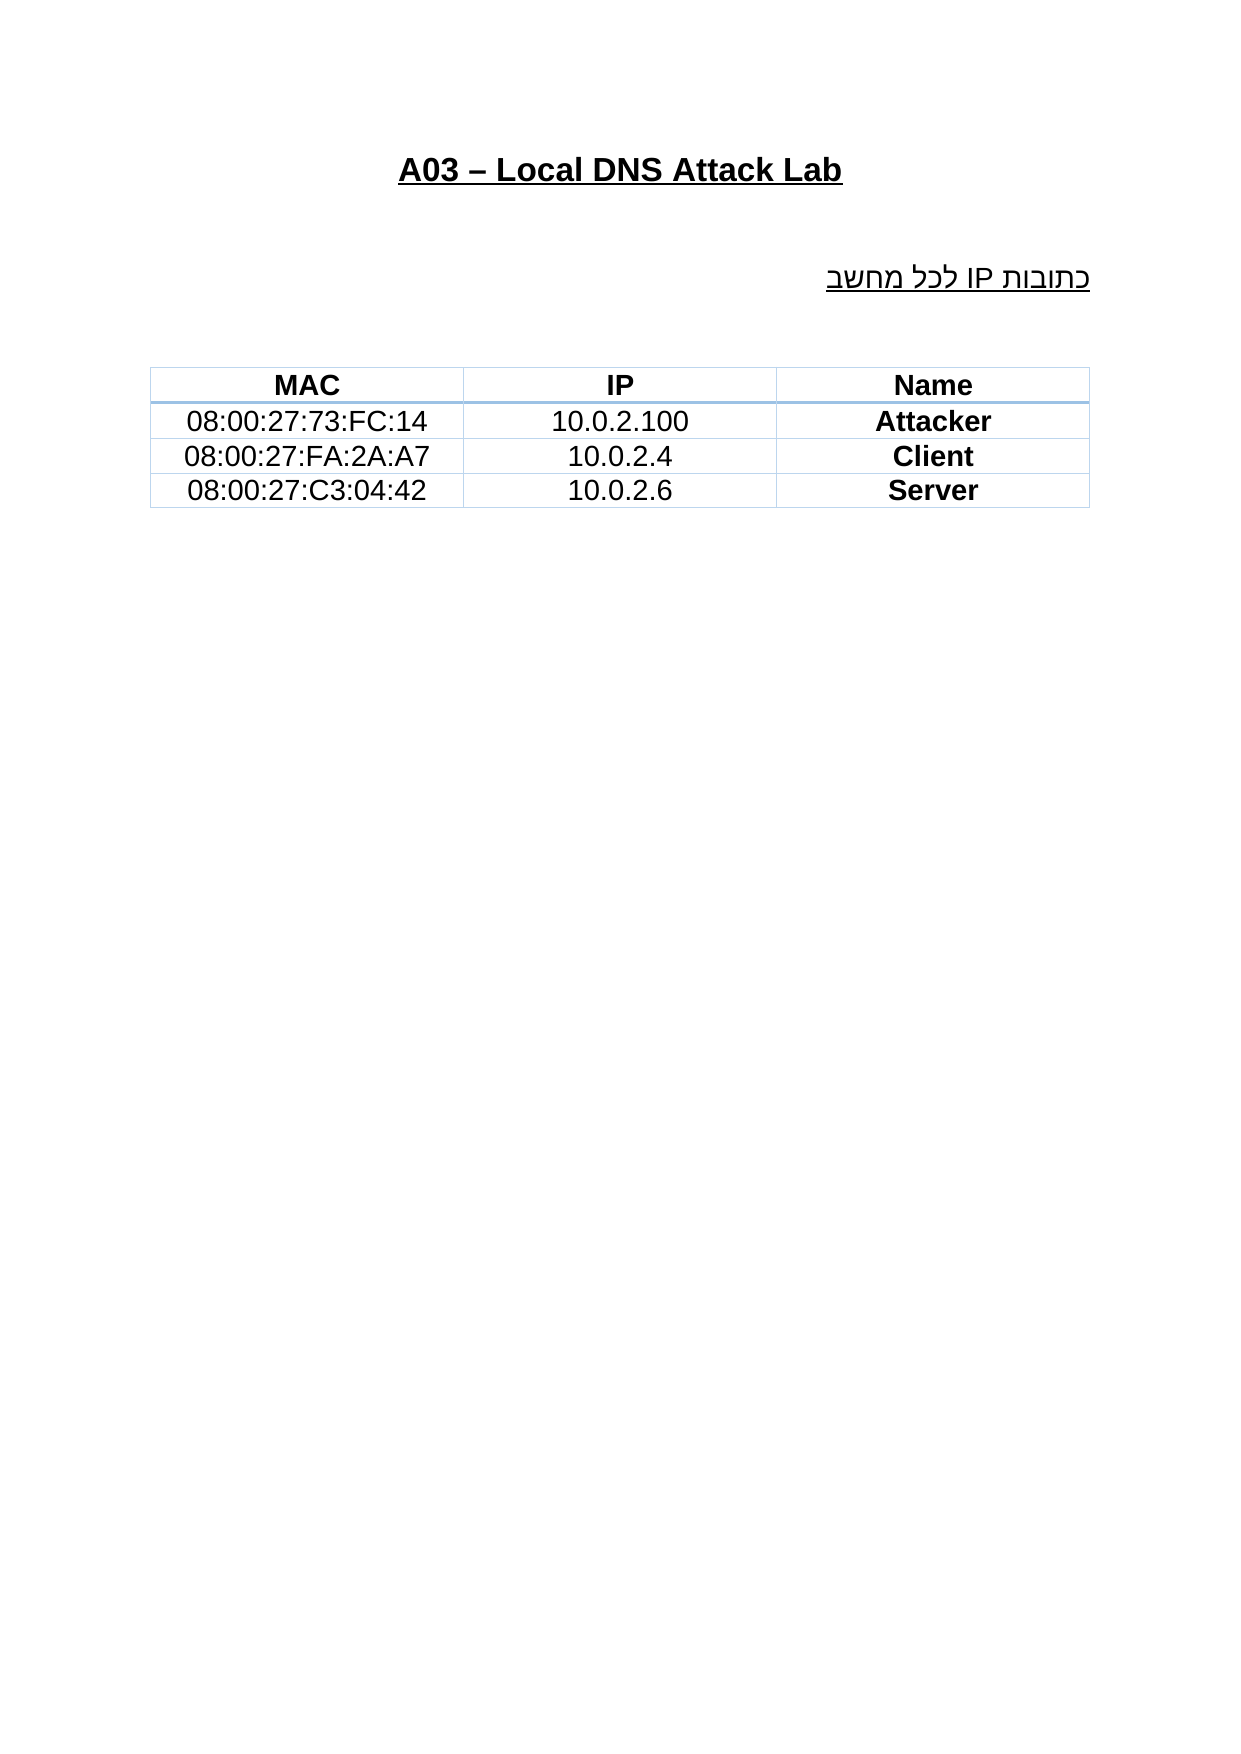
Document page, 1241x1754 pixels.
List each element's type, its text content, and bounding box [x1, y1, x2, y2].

table_cell Client [777, 439, 1089, 472]
table_cell 08:00:27:FA:2A:A7 [151, 439, 463, 472]
table_cell 10.0.2.4 [464, 439, 776, 472]
table_header IP [464, 368, 776, 401]
table_cell 08:00:27:C3:04:42 [151, 474, 463, 507]
table_cell Server [777, 474, 1089, 507]
table_header Name [777, 368, 1089, 401]
text כתובות IP לכל מחשב [150, 261, 1090, 294]
table_cell 10.0.2.6 [464, 474, 776, 507]
table_header MAC [151, 368, 463, 401]
table_cell 10.0.2.100 [464, 404, 776, 438]
table_cell Attacker [777, 404, 1089, 438]
table_cell 08:00:27:73:FC:14 [151, 404, 463, 438]
text A03 – Local DNS Attack Lab [150, 150, 1090, 188]
